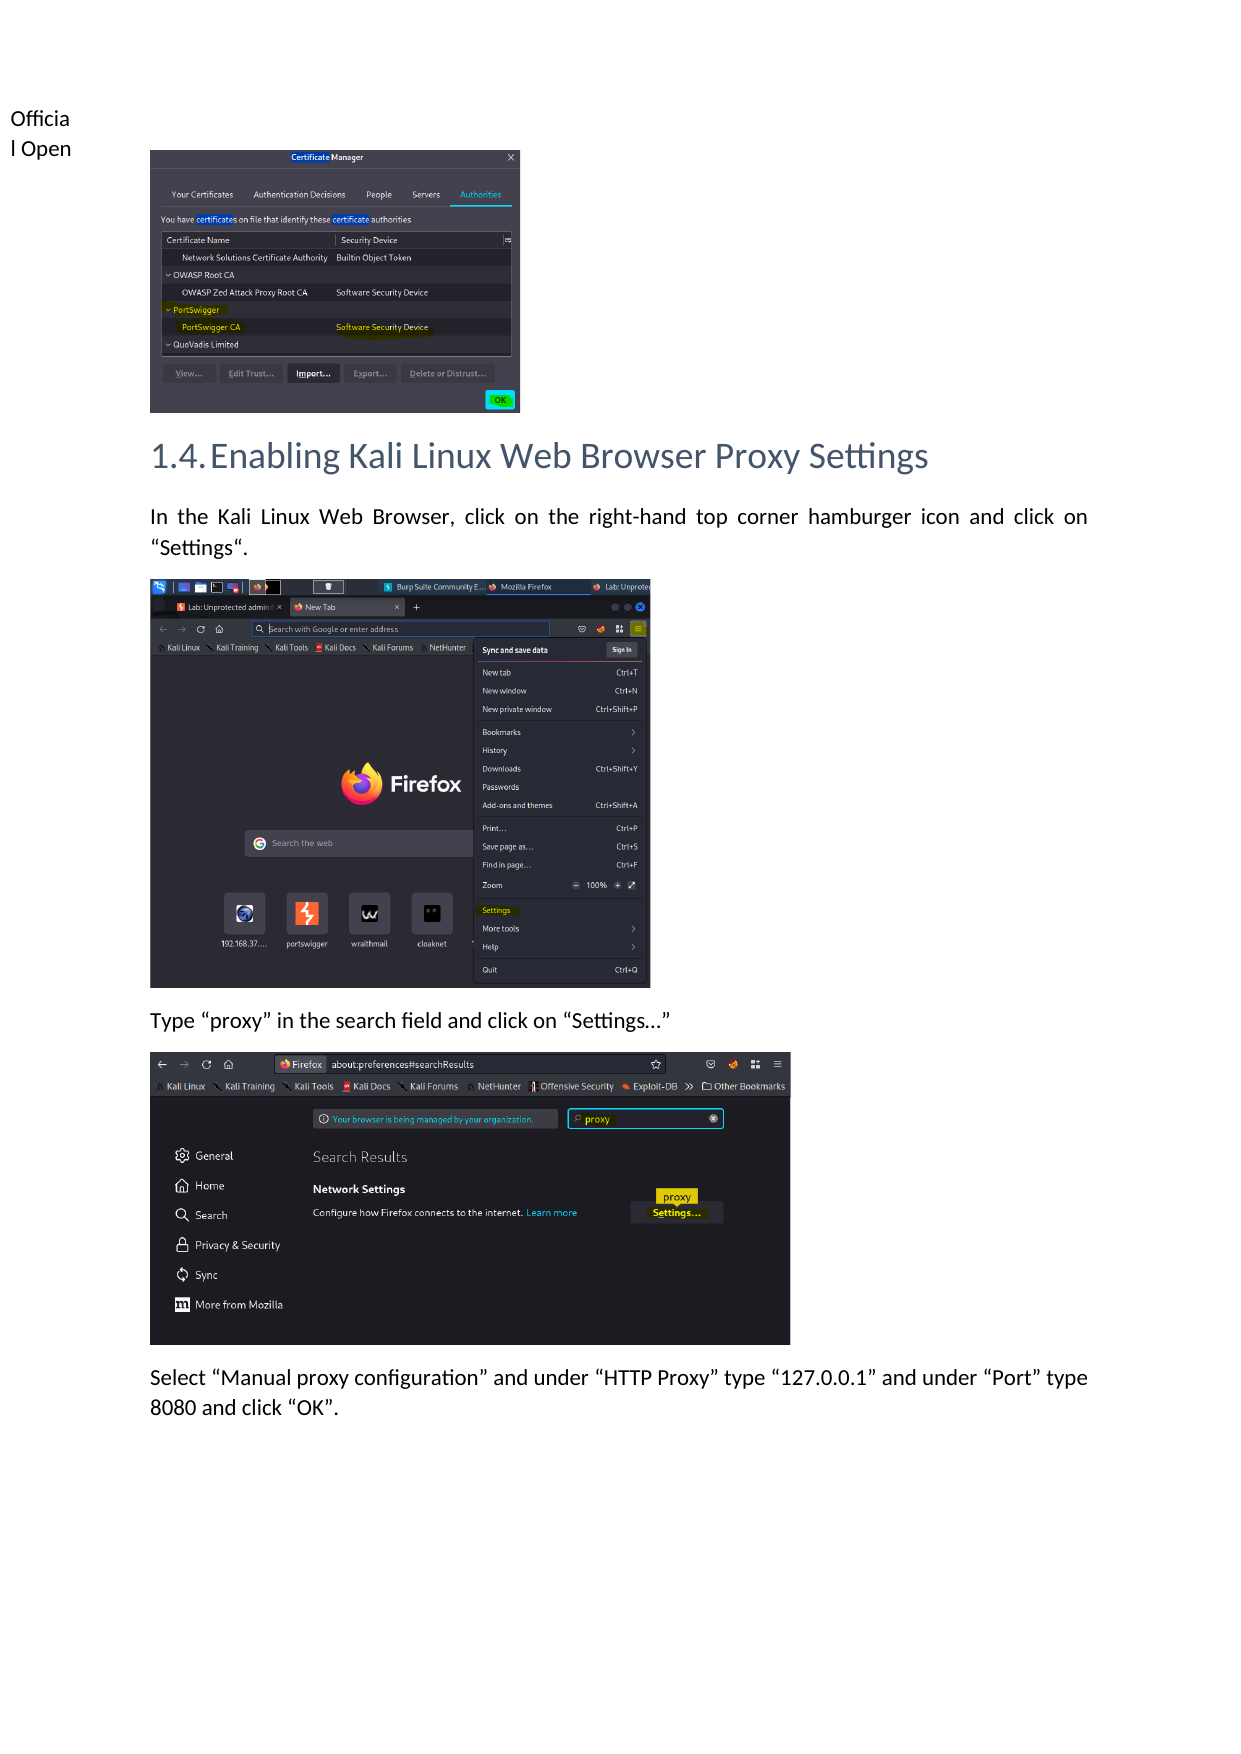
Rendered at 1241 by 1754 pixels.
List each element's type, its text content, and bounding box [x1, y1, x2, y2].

text Type “proxy” in the search field and click on “Settings…” [150, 1006, 1090, 1034]
text In the Kali Linux Web Browser, click on the right-hand top corner hamburger icon and click on “Settings“. [150, 502, 1090, 561]
picture [150, 579, 651, 988]
text Select “Manual proxy configuration” and under “HTTP Proxy” type “127.0.0.1” and under “Port” type 8080 and click “OK”. [150, 1363, 1090, 1422]
subtitle Enabling Kali Linux Web Browser Proxy Settings [150, 432, 1090, 477]
picture [150, 1052, 791, 1345]
picture [150, 150, 521, 413]
